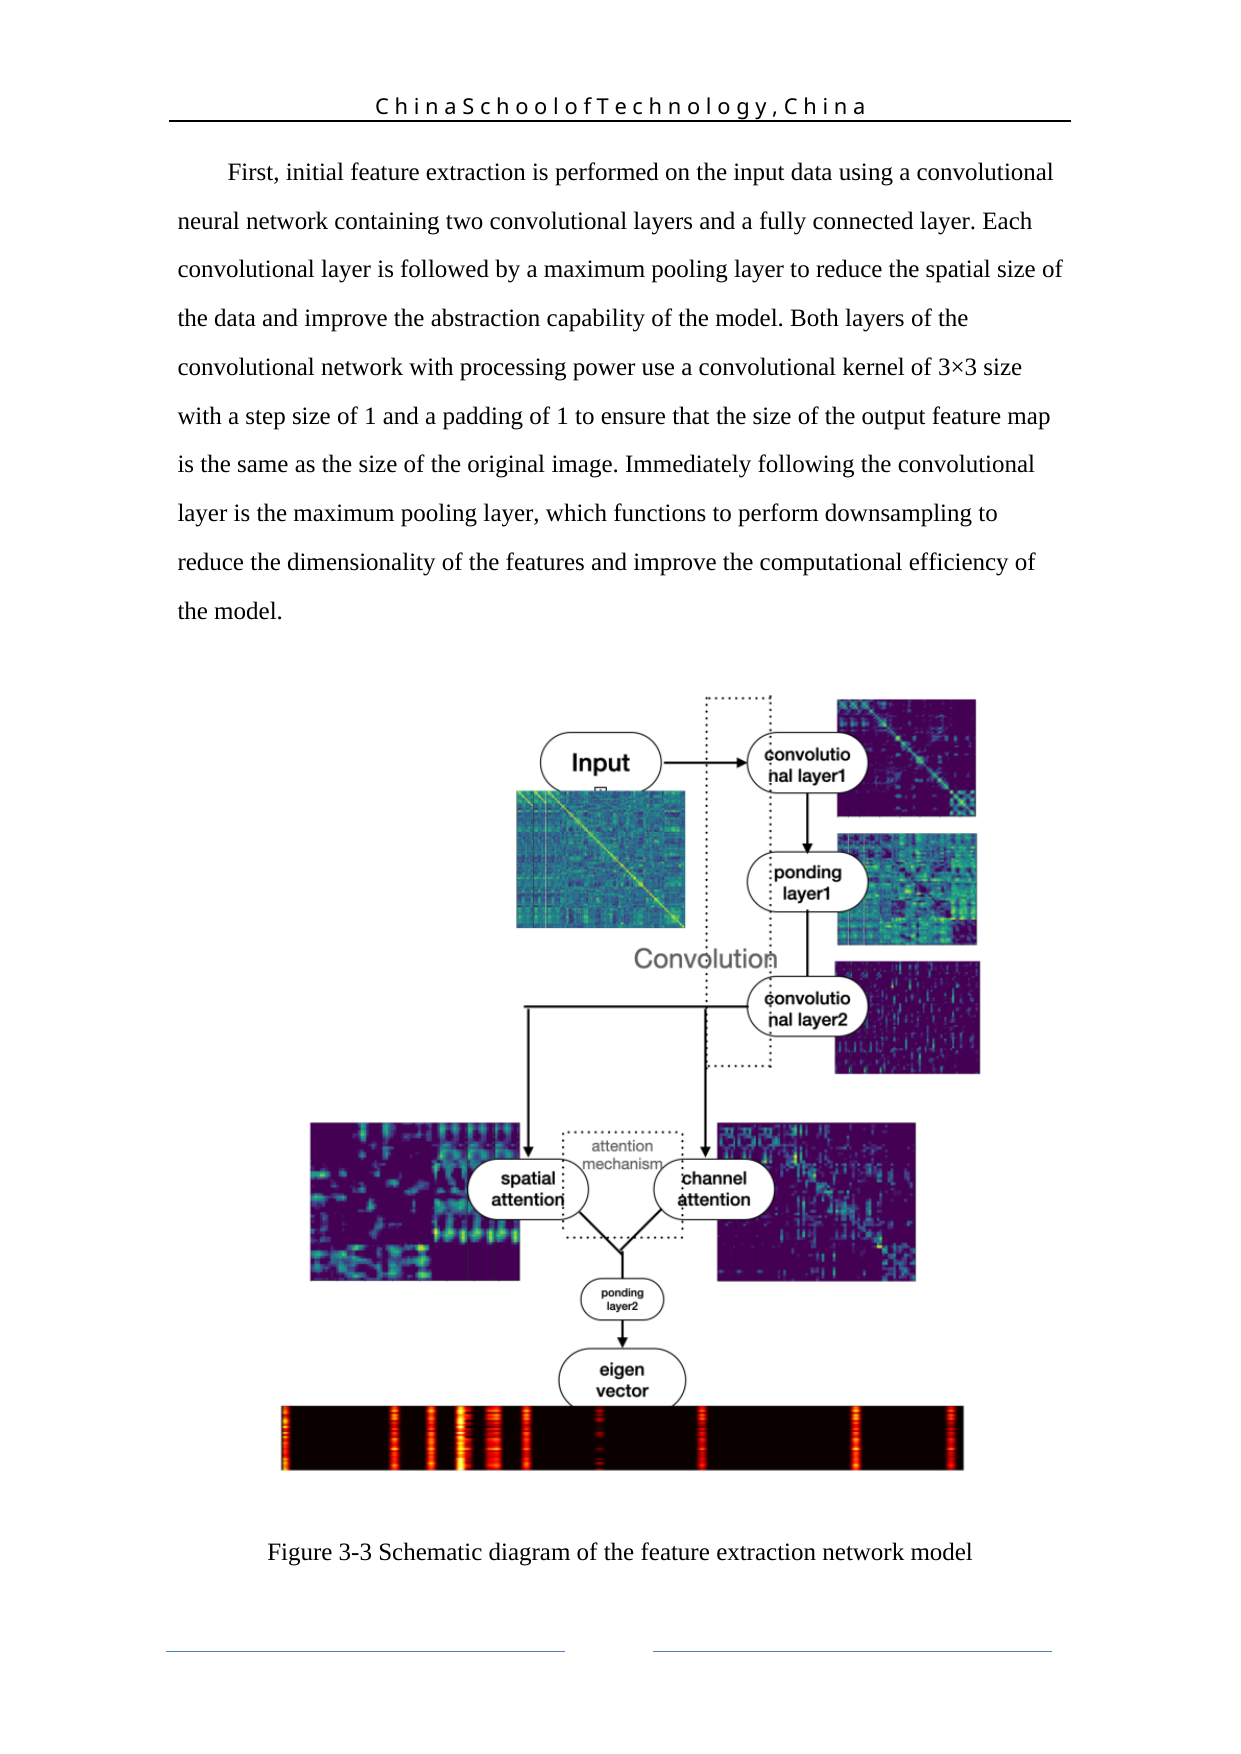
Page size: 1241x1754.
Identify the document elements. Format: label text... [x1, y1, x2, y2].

text First, initial feature extraction is performed on the input data using a convolutional neural network containing two convolutional layers and a fully connected layer. Each convolutional layer is followed by a maximum pooling layer to reduce the spatial size of the data and improve the abstraction capability of the model. Both layers of the convolutional network with processing power use a convolutional kernel of 3×3 size with a step size of 1 and a padding of 1 to ensure that the size of the output feature map is the same as the size of the original image. Immediately following the convolutional layer is the maximum pooling layer, which functions to perform downsampling to reduce the dimensionality of the features and improve the computational efficiency of the model. [177, 155, 1063, 626]
picture [270, 640, 1021, 1500]
text Figure 3-3 Schematic diagram of the feature extraction network model [177, 1535, 1063, 1568]
